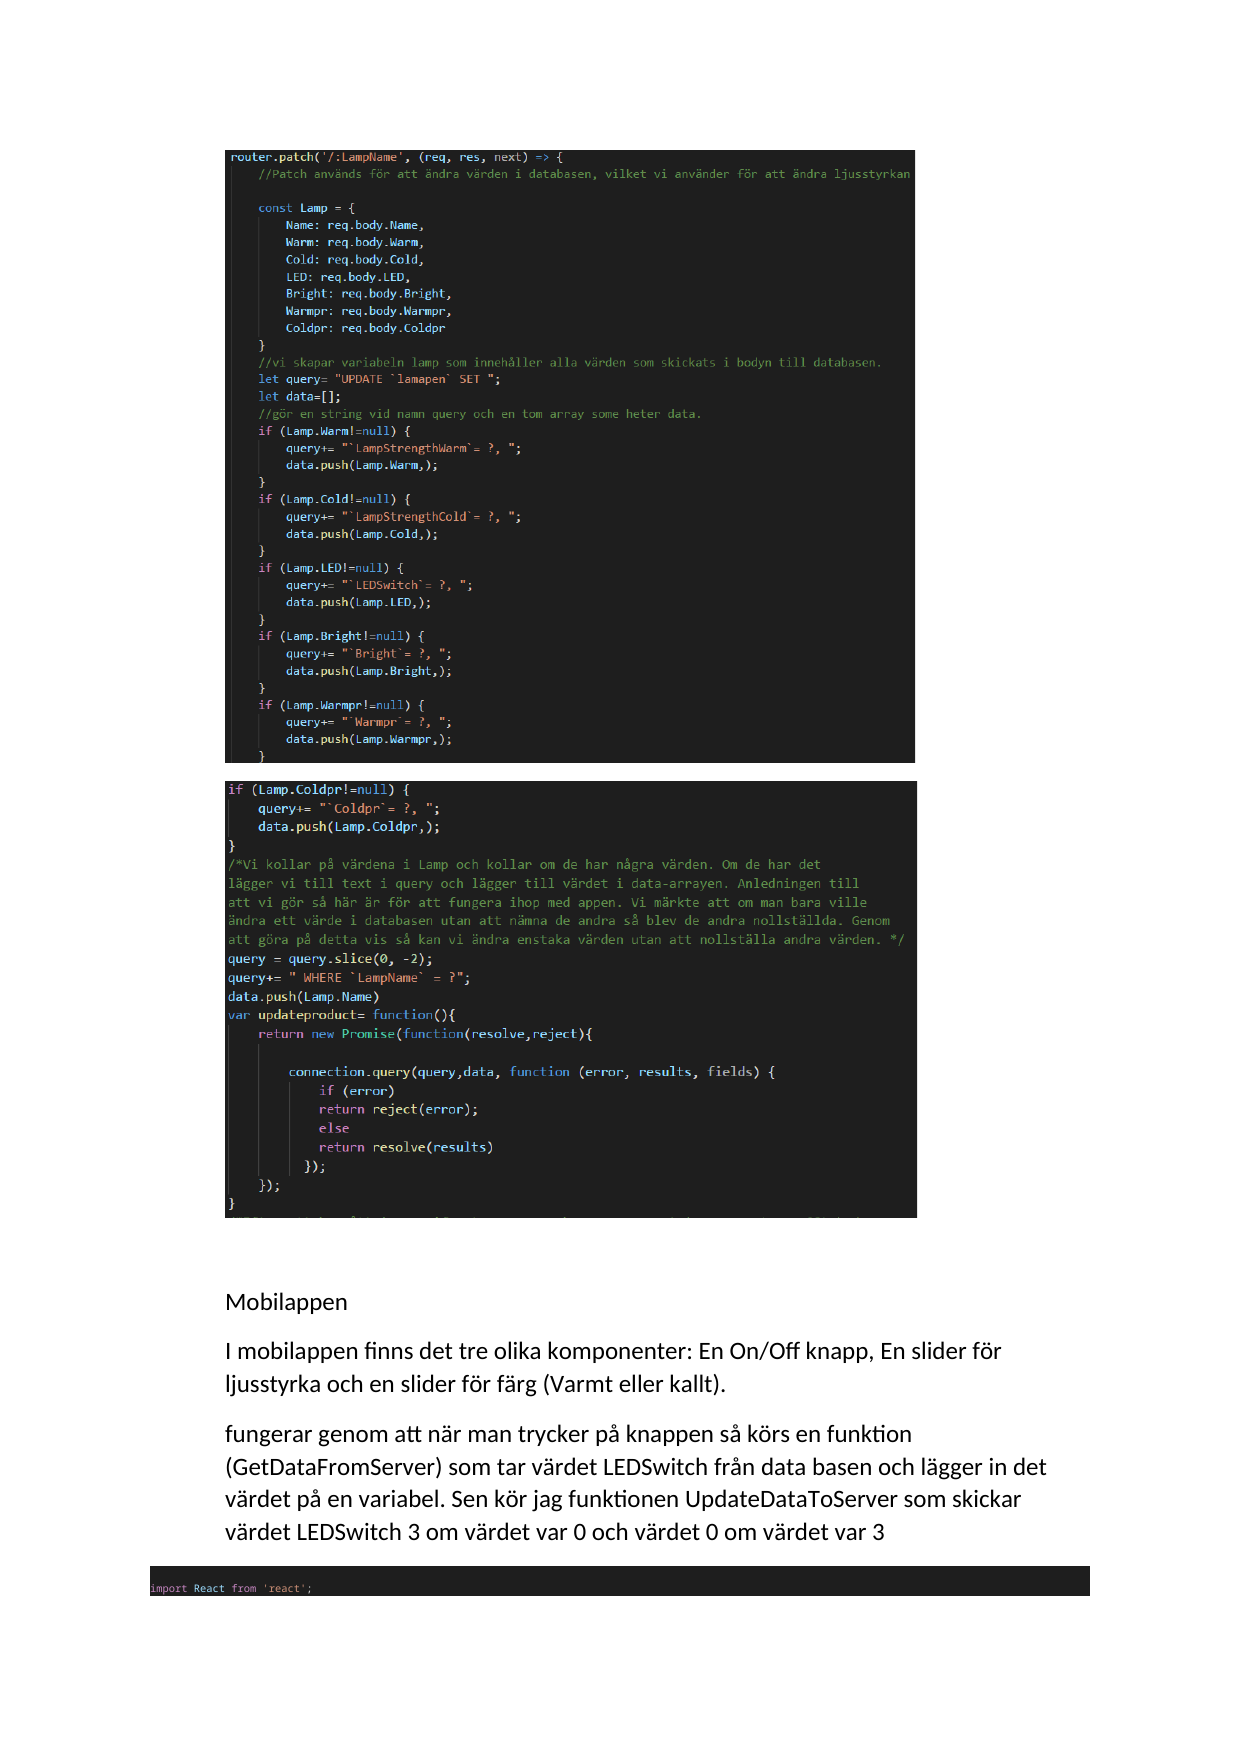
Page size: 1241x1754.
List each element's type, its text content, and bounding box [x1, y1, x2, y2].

text fungerar genom att när man trycker på knappen så körs en funktion (GetDataFromServer) som tar värdet LEDSwitch från data basen och lägger in det värdet på en variabel. Sen kör jag funktionen UpdateDataToServer som skickar värdet LEDSwitch 3 om värdet var 0 och värdet 0 om värdet var 3 [225, 1418, 1090, 1547]
picture [225, 781, 918, 1218]
text import React from 'react'; [150, 1566, 1090, 1596]
text Mobilappen [225, 1286, 1090, 1316]
picture [225, 150, 916, 763]
text I mobilappen finns det tre olika komponenter: En On/Off knapp, En slider för ljusstyrka och en slider för färg (Varmt eller kallt). [225, 1335, 1090, 1399]
